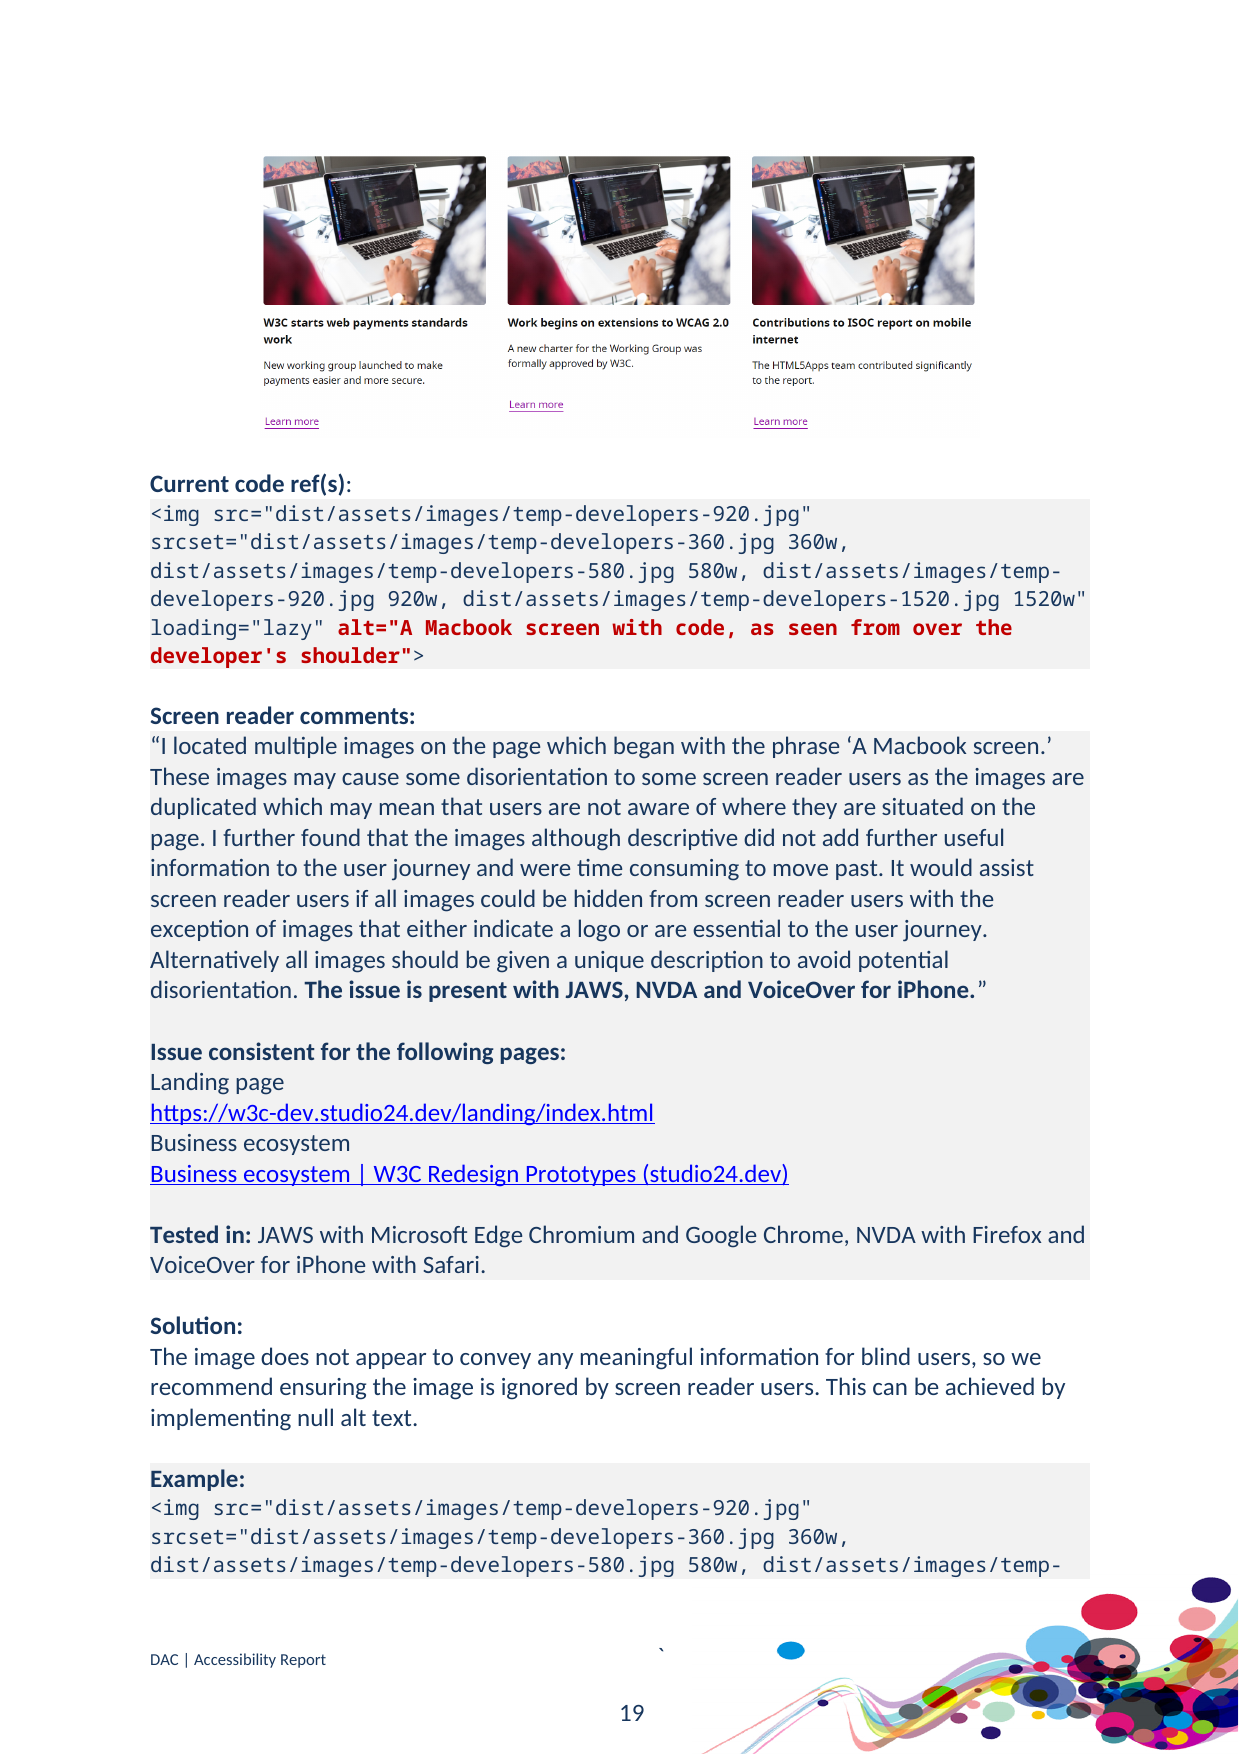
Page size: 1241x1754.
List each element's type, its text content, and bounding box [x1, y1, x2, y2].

picture [259, 150, 981, 438]
text Issue consistent for the following pages: [150, 1036, 1090, 1066]
text Screen reader comments: [150, 700, 1090, 731]
text “I located multiple images on the page which began with the phrase ‘A Macbook screen.’ These images may cause some disorientation to some screen reader users as the images are duplicated which may mean that users are not aware of where they are situated on the page. I further found that the images although descriptive did not add further useful information to the user journey and were time consuming to move past. It would assist screen reader users if all images could be hidden from screen reader users with the exception of images that either indicate a logo or are essential to the user journey. Alternatively all images should be given a unique description to avoid potential disorientation. The issue is present with JAWS, NVDA and VoiceOver for iPhone.” [150, 731, 1090, 1005]
text Solution: [150, 1310, 1090, 1341]
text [150, 1463, 1090, 1579]
text https://w3c-dev.studio24.dev/landing/index.html [150, 1097, 1090, 1127]
text Business ecosystem [150, 1127, 1090, 1158]
text <img src="dist/assets/images/temp-developers-920.jpg" srcset="dist/assets/images/temp-developers-360.jpg 360w, dist/assets/images/temp-developers-580.jpg 580w, dist/assets/images/temp-developers-920.jpg 920w, dist/assets/images/temp-developers-1520.jpg 1520w" loading="lazy" alt="A Macbook screen with code, as seen from over the developer's shoulder"> [150, 499, 1090, 669]
picture [692, 1563, 1239, 1754]
text Landing page [150, 1066, 1090, 1097]
text Business ecosystem | W3C Redesign Prototypes (studio24.dev) [150, 1158, 1090, 1188]
text Current code ref(s): [150, 468, 1090, 499]
text Tested in: JAWS with Microsoft Edge Chromium and Google Chrome, NVDA with Firefox and VoiceOver for iPhone with Safari. [150, 1219, 1090, 1280]
text The image does not appear to convey any meaningful information for blind users, so we recommend ensuring the image is ignored by screen reader users. This can be achieved by implementing null alt text. [150, 1341, 1090, 1432]
